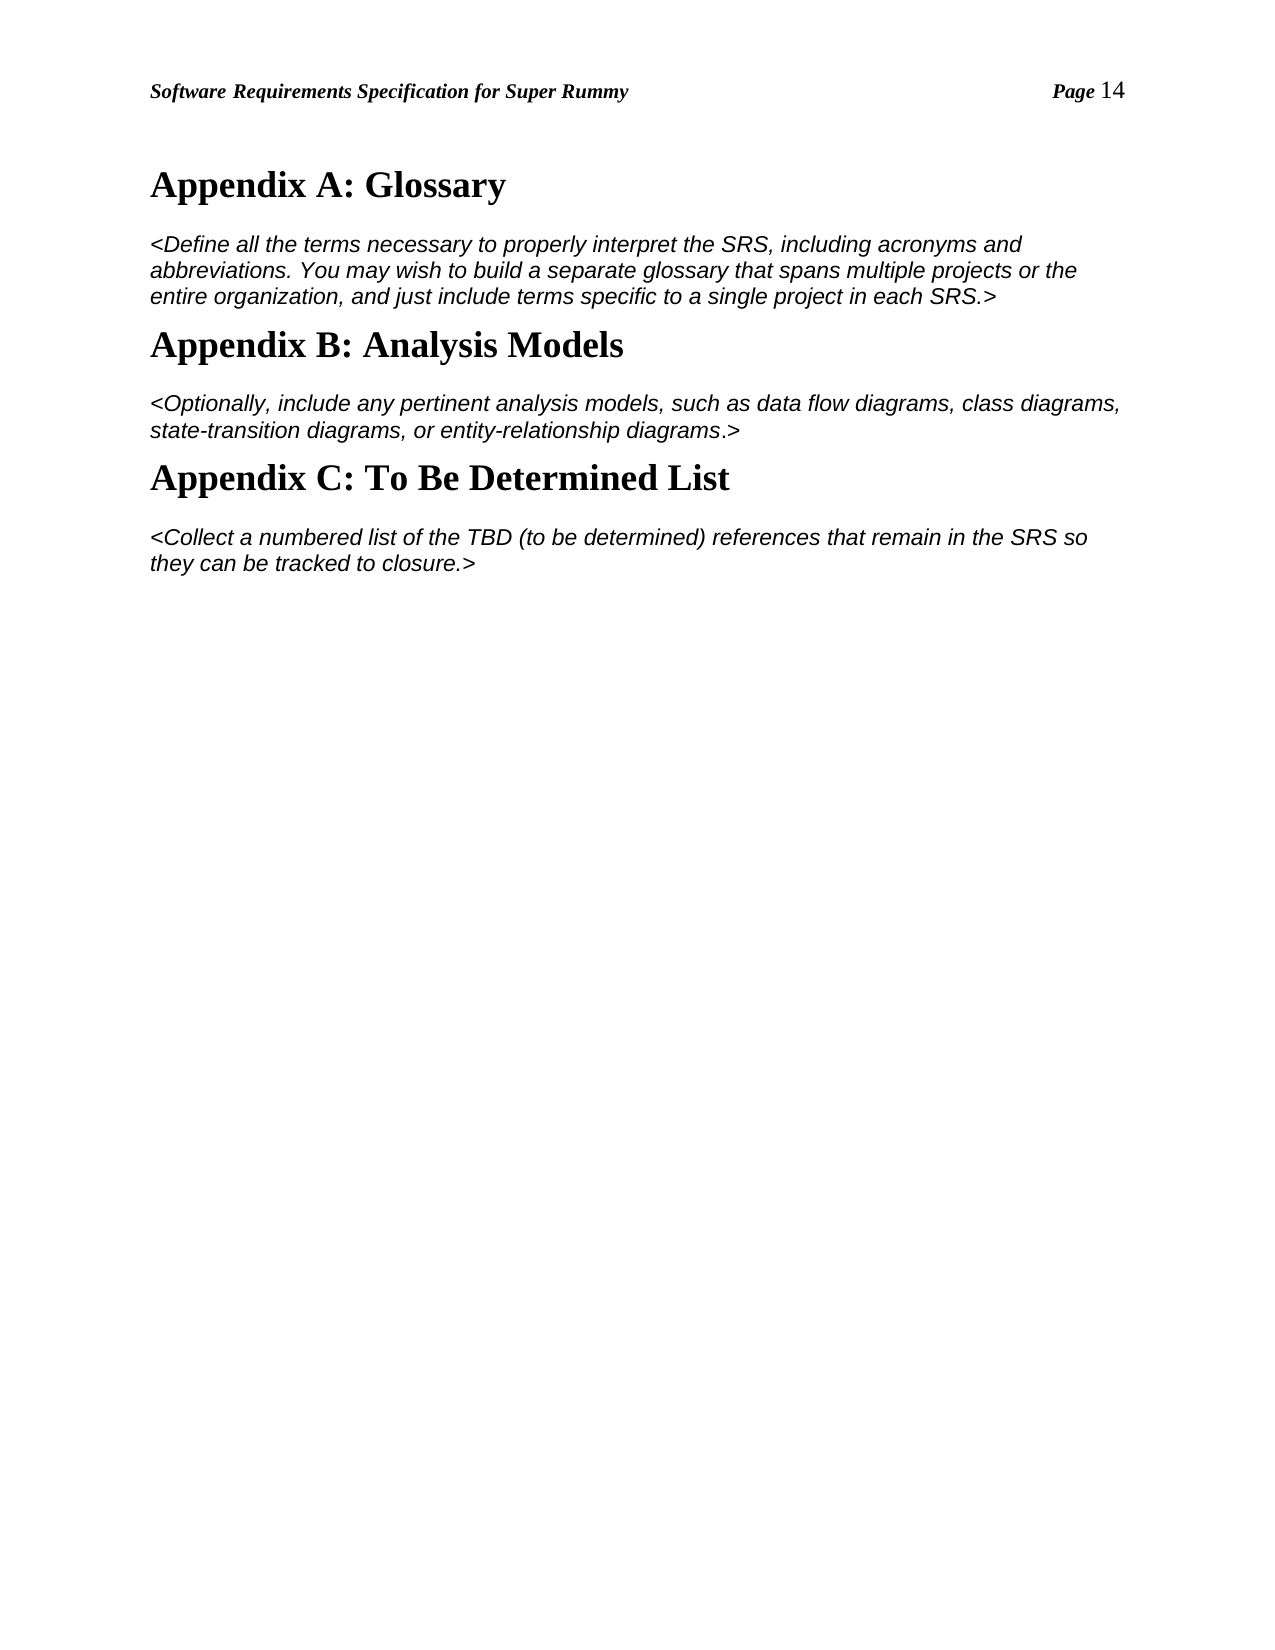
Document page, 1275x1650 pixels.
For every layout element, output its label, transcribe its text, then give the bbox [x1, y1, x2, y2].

text <Optionally, include any pertinent analysis models, such as data flow diagrams, class diagrams, state-transition diagrams, or entity-relationship diagrams.> [150, 390, 1125, 443]
text Appendix B: Analysis Models [150, 322, 1125, 365]
text Appendix A: Glossary [150, 162, 1125, 206]
text <Collect a numbered list of the TBD (to be determined) references that remain in the SRS so they can be tracked to closure.> [150, 524, 1125, 576]
text <Define all the terms necessary to properly interpret the SRS, including acronyms and abbreviations. You may wish to build a separate glossary that spans multiple projects or the entire organization, and just include terms specific to a single project in each SRS.> [150, 231, 1125, 310]
text Appendix C: To Be Determined List [150, 456, 1125, 499]
